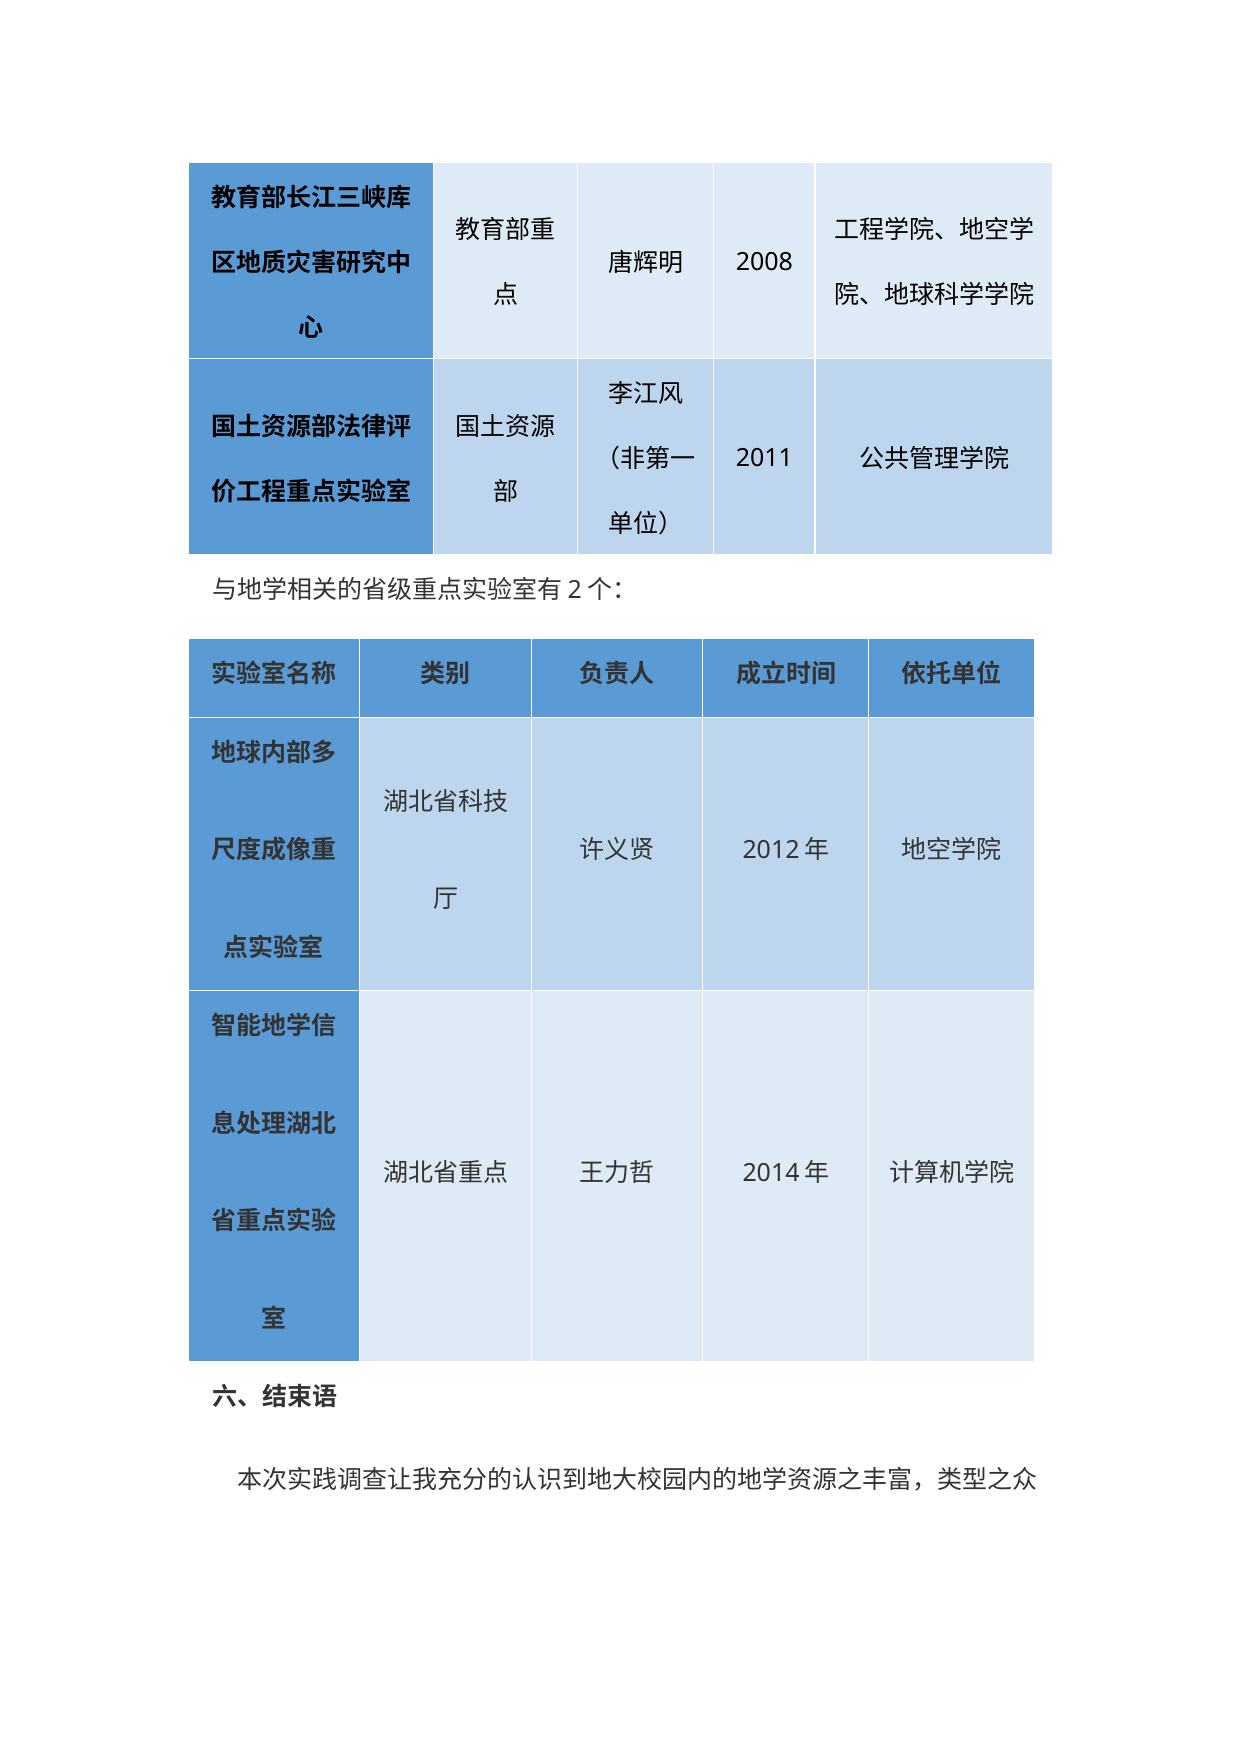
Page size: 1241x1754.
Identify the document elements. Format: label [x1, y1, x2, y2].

table_header [188, 555, 1053, 1511]
